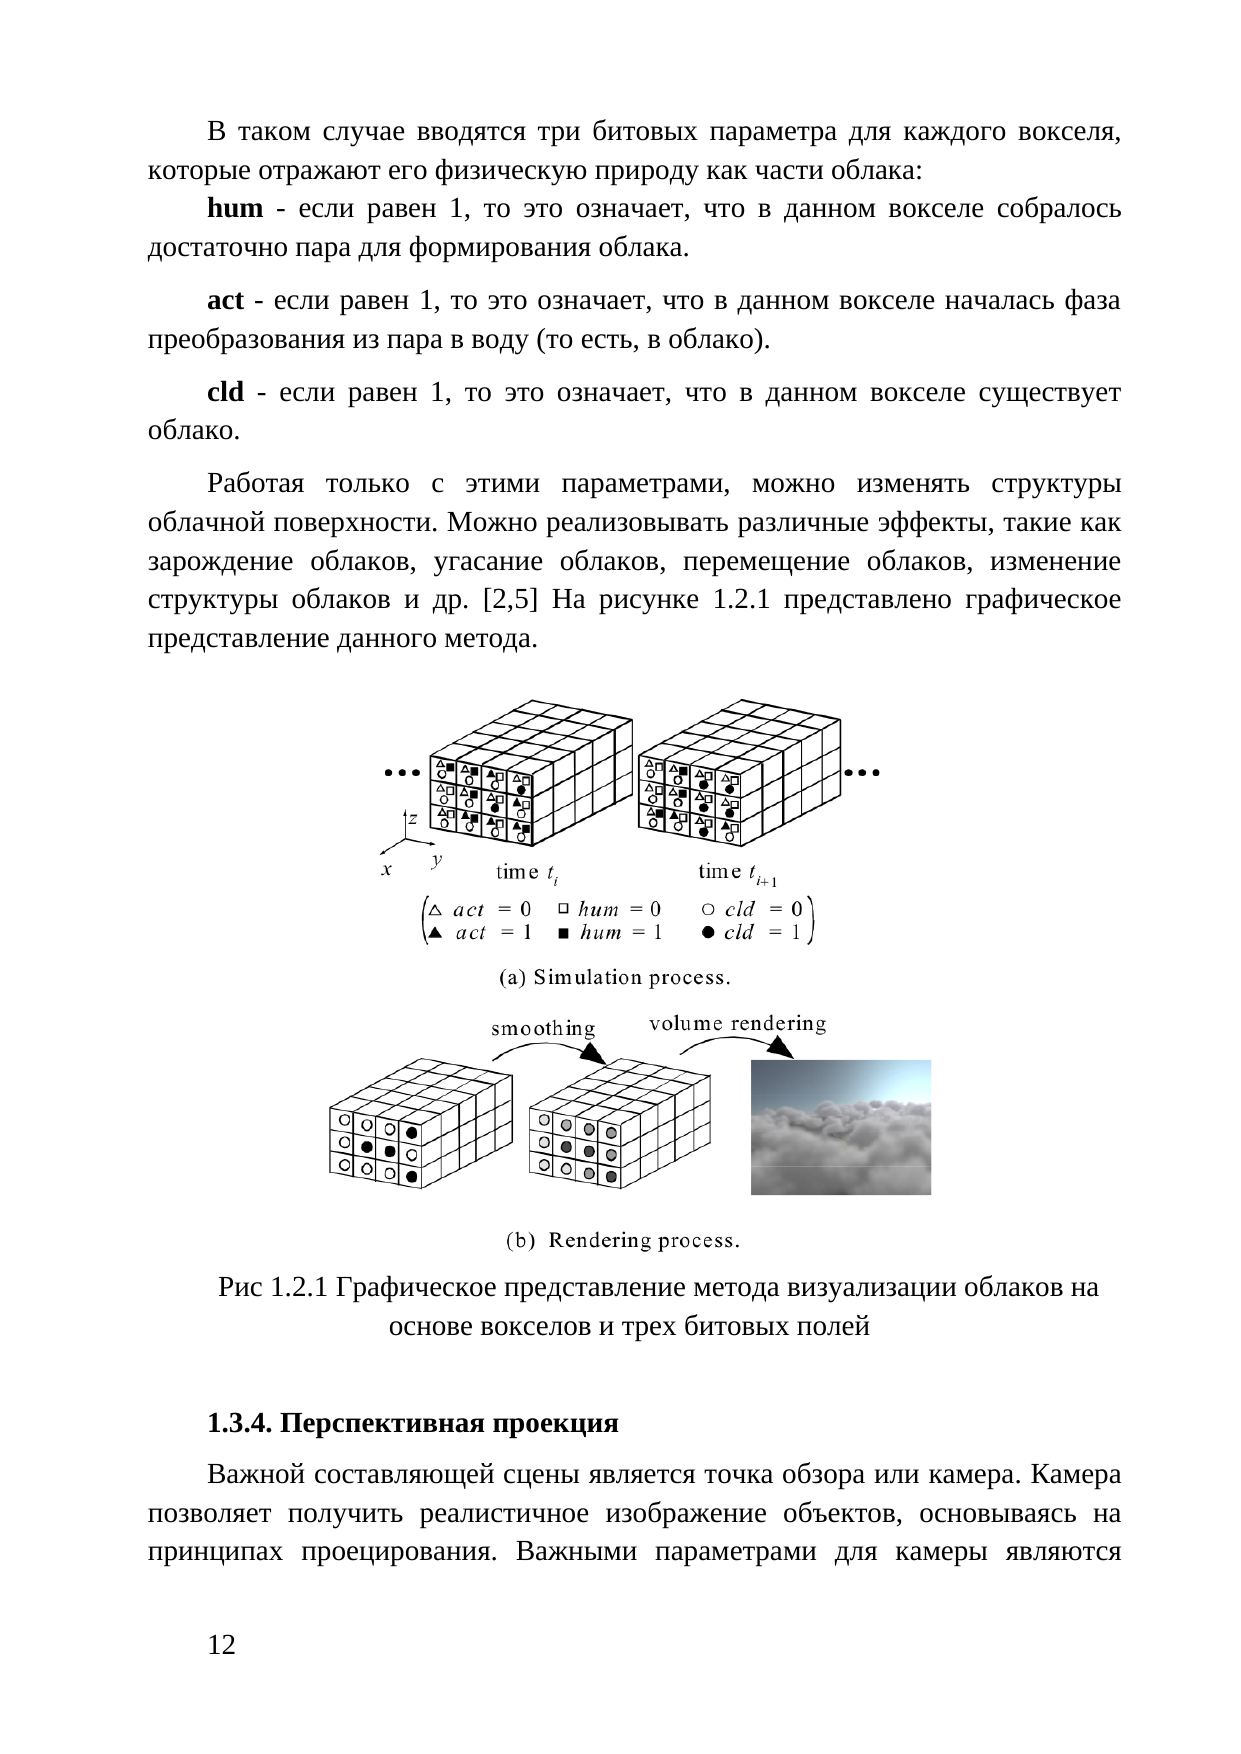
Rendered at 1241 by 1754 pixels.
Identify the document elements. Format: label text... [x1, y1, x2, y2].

text В таком случае вводятся три битовых параметра для каждого вокселя, которые отражают его физическую природу как части облака: [148, 113, 1122, 186]
table_header Рис 1.2.1 Графическое представление метода визуализации облаков на основе вокселов и трех битовых полей [142, 673, 1117, 1352]
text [148, 1456, 1122, 1567]
text Работая только с этими параметрами, можно изменять структуры облачной поверхности. Можно реализовывать различные эффекты, такие как зарождение облаков, угасание облаков, перемещение облаков, изменение структуры облаков и др. [2,5] На рисунке 1.2.1 представлено графическое представление данного метода. [148, 466, 1122, 653]
subtitle 1.3.4. Перспективная проекция [148, 1405, 1122, 1439]
text cld - если равен 1, то это означает, что в данном вокселе существует облако. [148, 374, 1122, 446]
text act - если равен 1, то это означает, что в данном вокселе началась фаза преобразования из пара в воду (то есть, в облако). [148, 282, 1122, 354]
picture [308, 678, 950, 1265]
text hum - если равен 1, то это означает, что в данном вокселе собралось достаточно пара для формирования облака. [148, 191, 1122, 263]
